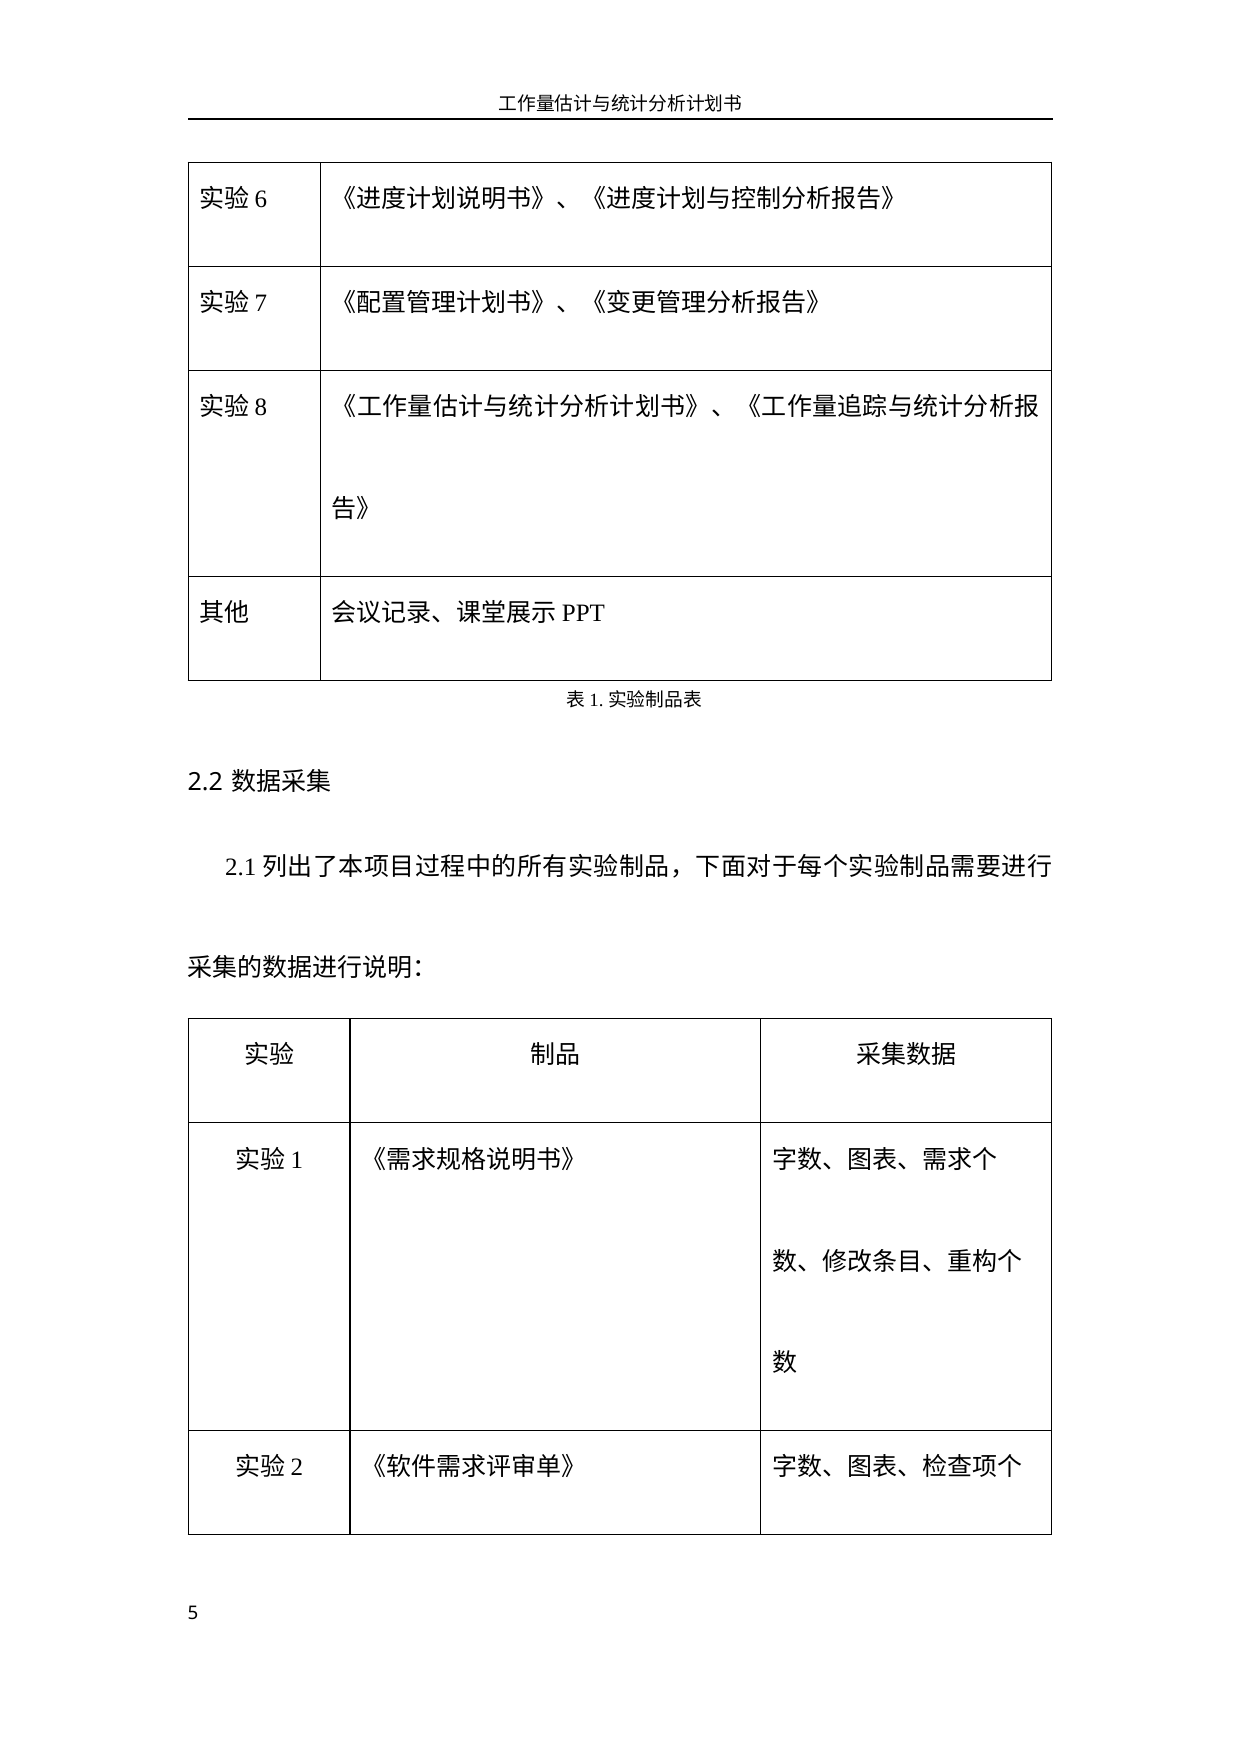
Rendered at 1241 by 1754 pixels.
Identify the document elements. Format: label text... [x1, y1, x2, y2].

text 2.1列出了本项目过程中的所有实验制品，下面对于每个实验制品需要进行采集的数据进行说明： [187, 830, 1053, 1000]
table_cell 会议记录、课堂展示PPT [321, 577, 1051, 680]
table_cell 实验2 [189, 1431, 349, 1534]
table_cell 实验7 [189, 267, 320, 370]
table_cell 实验8 [189, 371, 320, 576]
table_cell 《进度计划说明书》、《进度计划与控制分析报告》 [321, 163, 1051, 266]
table_cell 《软件需求评审单》 《问题清单》 [351, 1431, 760, 1534]
table_cell 《工作量估计与统计分析计划书》、《工作量追踪与统计分析报告》 [321, 371, 1051, 576]
table_cell 字数、图表、需求个数、修改条目、重构个数 [761, 1123, 1051, 1430]
table_cell 字数、图表、检查项个数、问题个数 [761, 1431, 1051, 1534]
table_header 采集数据 [761, 1019, 1051, 1122]
table_cell 实验6 [189, 163, 320, 266]
table_cell 《配置管理计划书》、《变更管理分析报告》 [321, 267, 1051, 370]
table_header 实验 [189, 1019, 349, 1122]
table_header 制品 [351, 1019, 760, 1122]
text 表1. 实验制品表 [187, 681, 1053, 715]
table_cell 其他 [189, 577, 320, 680]
subtitle 数据采集 [187, 745, 1053, 813]
table_cell 《需求规格说明书》 [351, 1123, 760, 1430]
table_cell 实验1 [189, 1123, 349, 1430]
